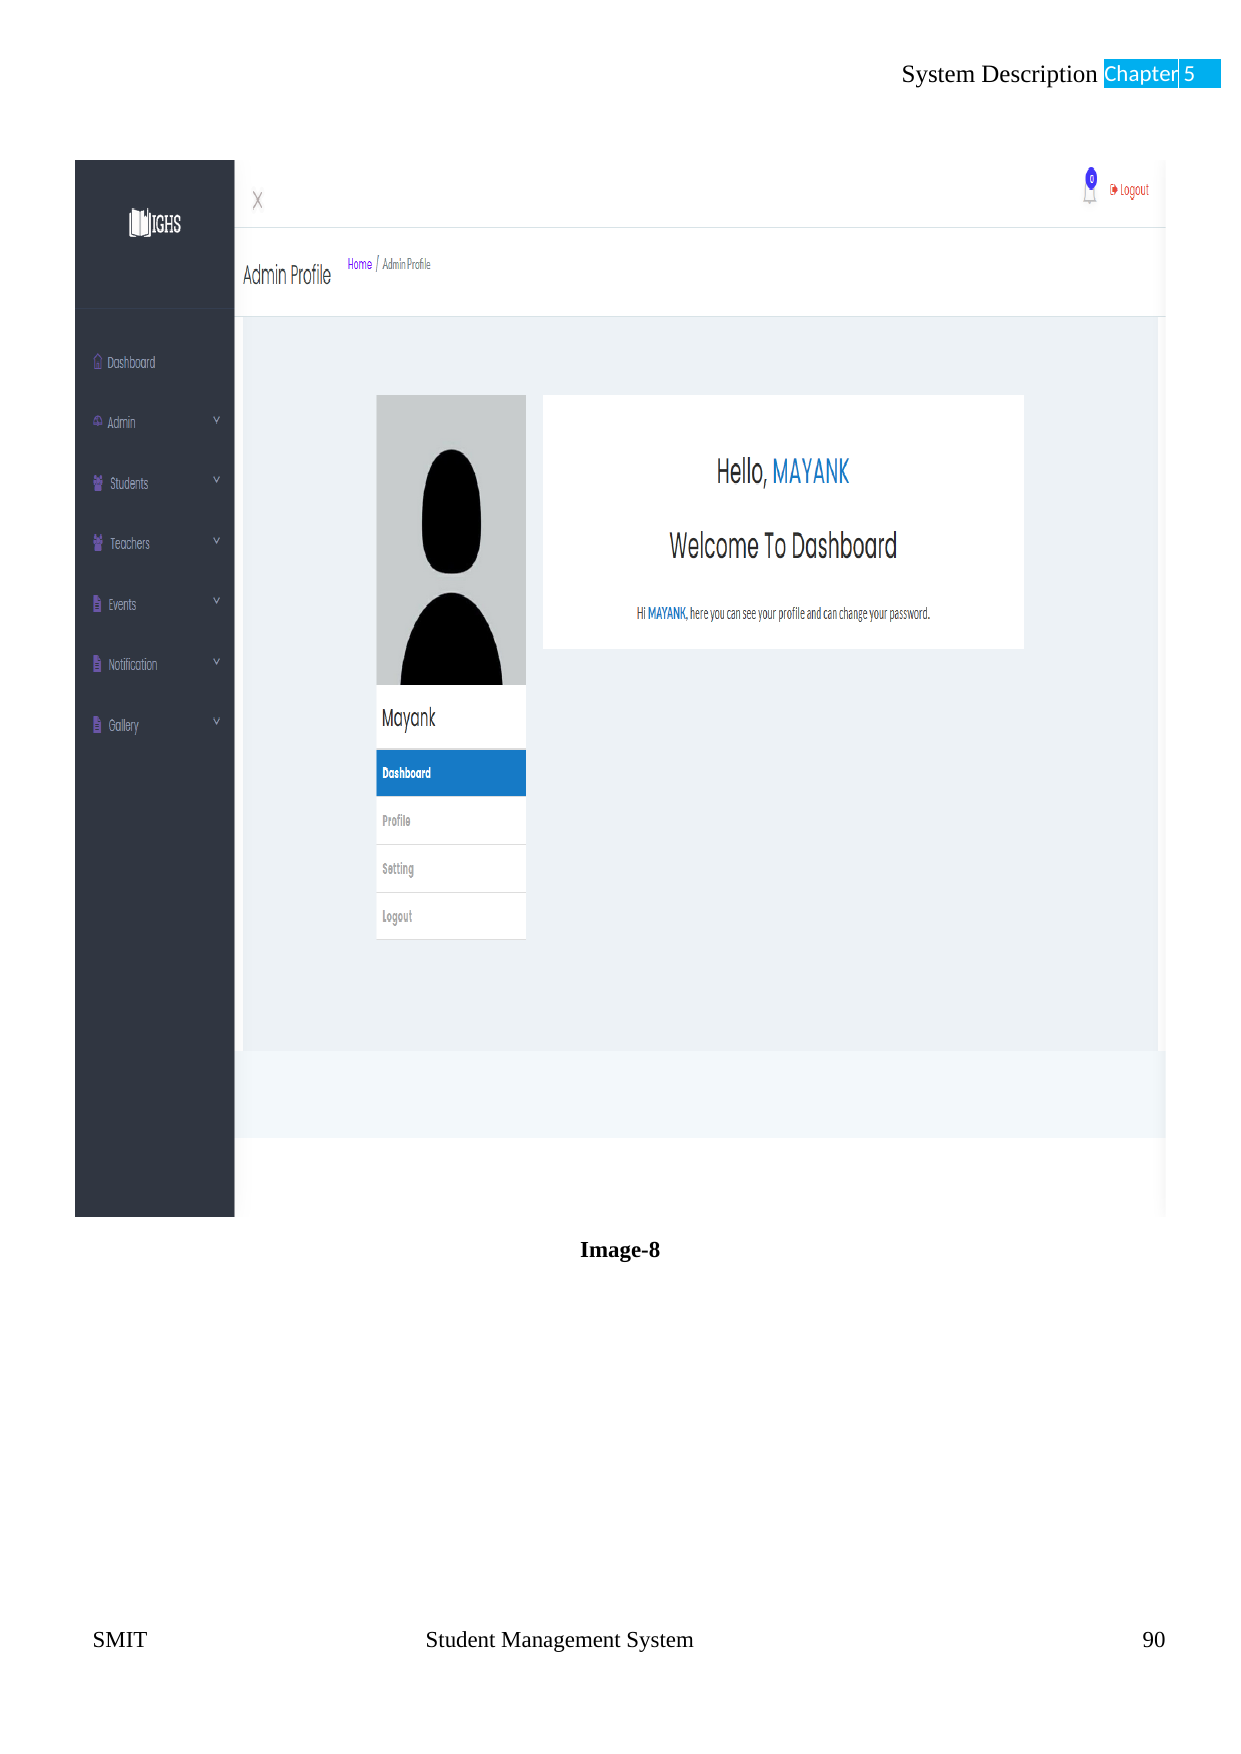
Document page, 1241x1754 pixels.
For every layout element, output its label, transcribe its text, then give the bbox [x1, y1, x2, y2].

picture [75, 160, 1166, 1217]
text Image-8 [75, 1236, 1165, 1262]
